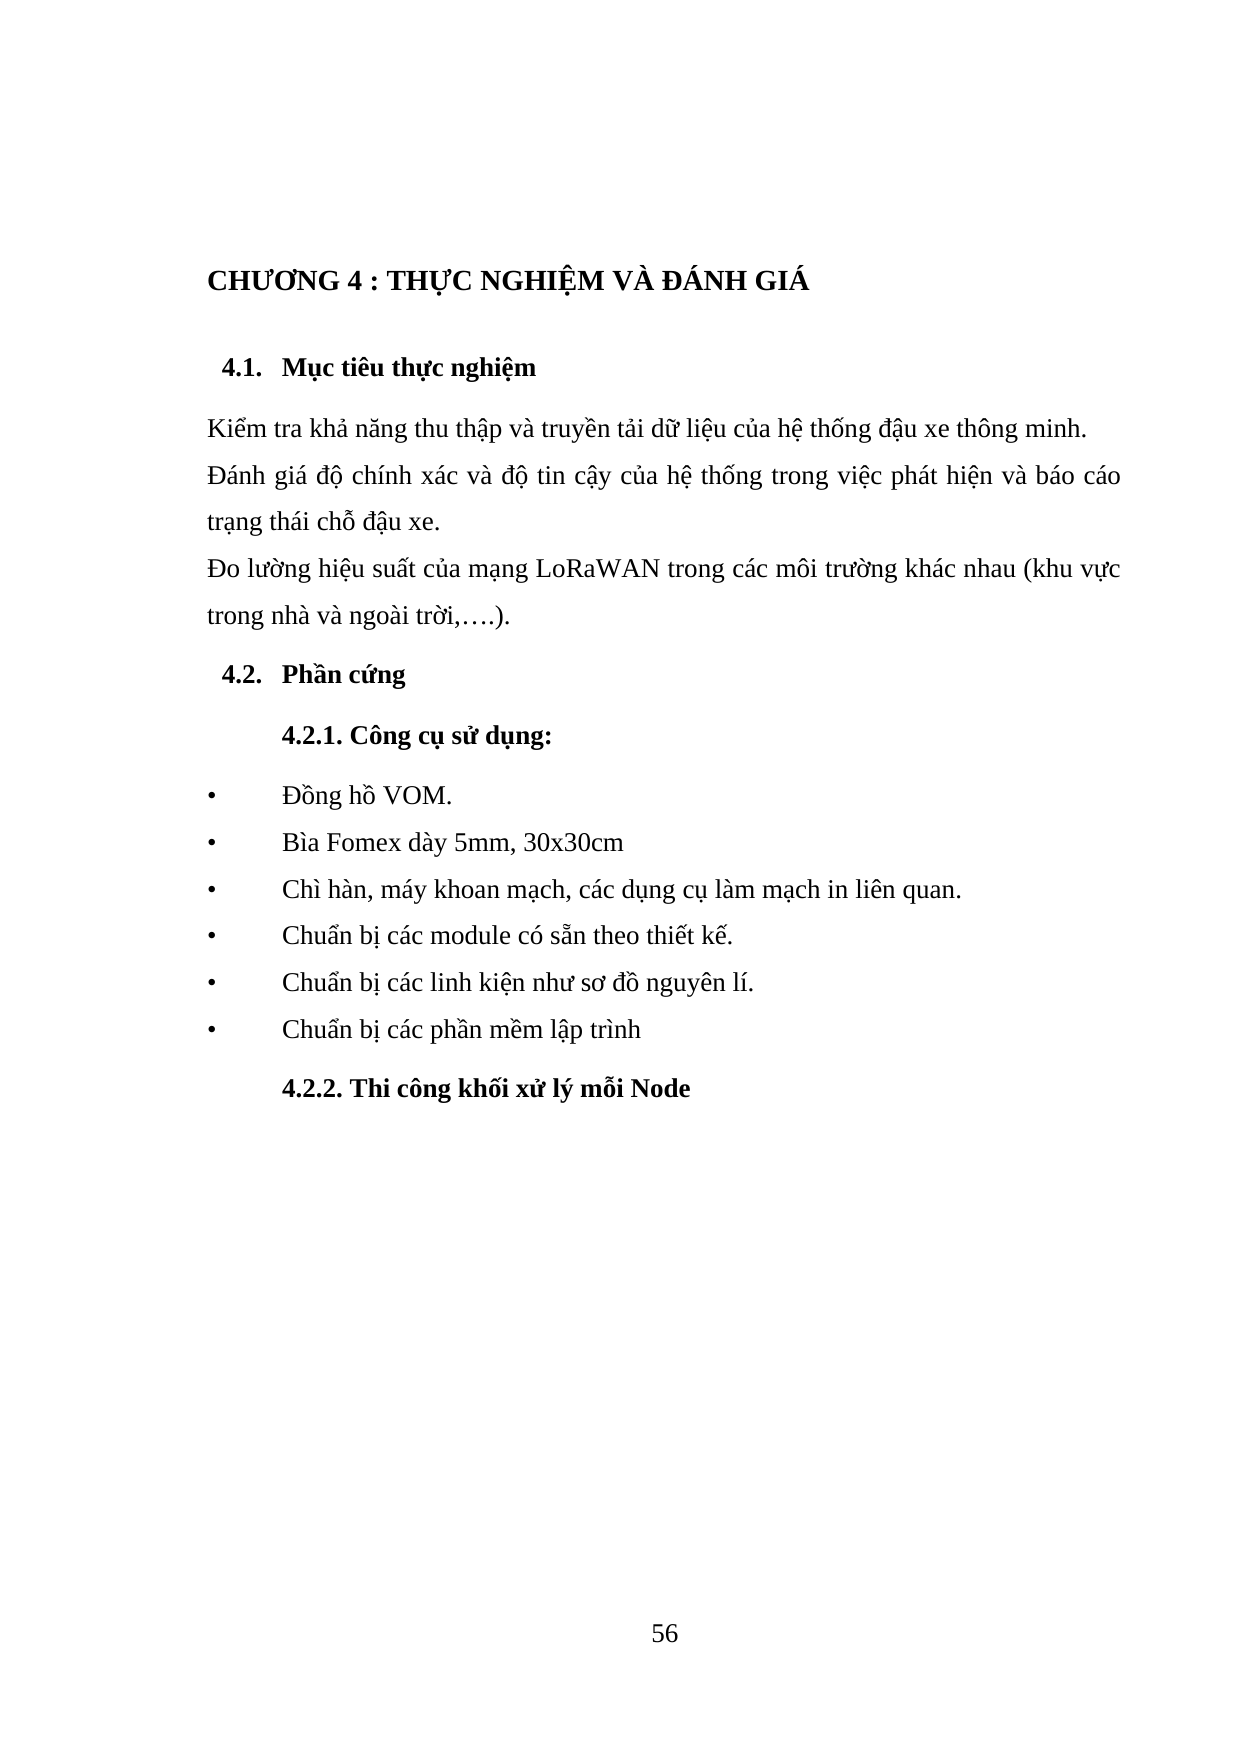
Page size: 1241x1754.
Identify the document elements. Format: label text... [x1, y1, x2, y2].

text • Chuẩn bị các linh kiện như sơ đồ nguyên lí. [207, 966, 1122, 997]
text • Chì hàn, máy khoan mạch, các dụng cụ làm mạch in liên quan. [207, 873, 1122, 904]
subtitle 4.2.2. Thi công khối xử lý mỗi Node [282, 1072, 1122, 1103]
text • Chuẩn bị các module có sẵn theo thiết kế. [207, 919, 1122, 951]
text • Chuẩn bị các phần mềm lập trình [207, 1013, 1122, 1044]
subtitle 4.2. Phần cứng [222, 658, 1122, 689]
text Kiểm tra khả năng thu thập và truyền tải dữ liệu của hệ thống đậu xe thông minh. [207, 412, 1122, 443]
text • Bìa Fomex dày 5mm, 30x30cm [207, 826, 1122, 857]
subtitle 4.2.1. Công cụ sử dụng: [282, 719, 1122, 750]
subtitle CHƯƠNG 4 : THỰC NGHIỆM VÀ ĐÁNH GIÁ [207, 263, 1122, 296]
text Đánh giá độ chính xác và độ tin cậy của hệ thống trong việc phát hiện và báo cáo trạng thái chỗ đậu xe. [207, 459, 1122, 537]
text Đo lường hiệu suất của mạng LoRaWAN trong các môi trường khác nhau (khu vực trong nhà và ngoài trời,….). [207, 552, 1122, 630]
subtitle 4.1. Mục tiêu thực nghiệm [222, 351, 1122, 383]
text • Đồng hồ VOM. [207, 779, 1122, 811]
